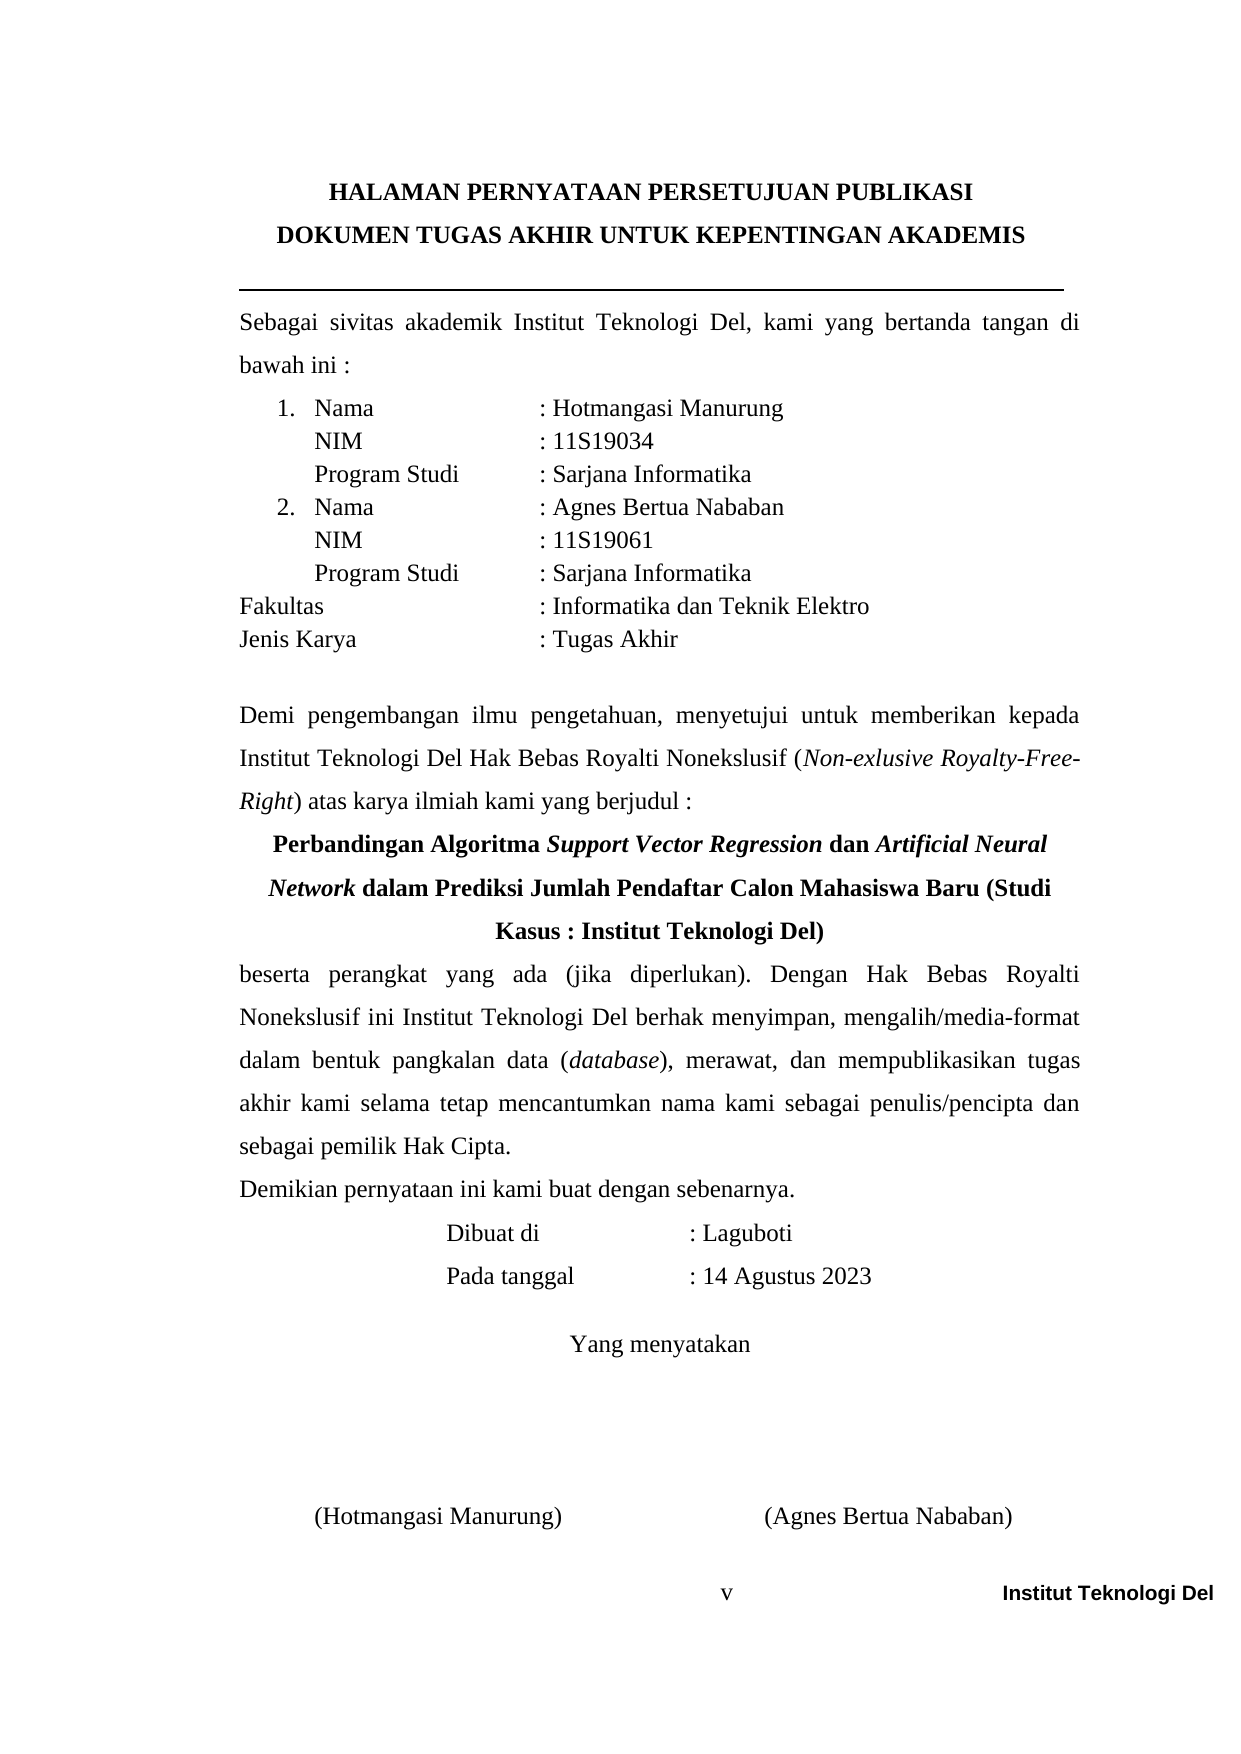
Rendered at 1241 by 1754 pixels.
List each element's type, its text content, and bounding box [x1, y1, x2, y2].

text DOKUMEN TUGAS AKHIR UNTUK KEPENTINGAN AKADEMIS [239, 220, 1063, 249]
list NIM : 11S19034 [314, 426, 1081, 454]
text (Hotmangasi Manurung) (Agnes Bertua Nababan) [239, 1501, 1081, 1530]
text Jenis Karya : Tugas Akhir [239, 624, 1081, 653]
text Dibuat di : Laguboti [446, 1218, 1081, 1246]
text Demikian pernyataan ini kami buat dengan sebenarnya. [239, 1174, 1081, 1203]
text Perbandingan Algoritma Support Vector Regression dan Artificial Neural Network dalam Prediksi Jumlah Pendaftar Calon Mahasiswa Baru (Studi Kasus : Institut Teknologi Del) [239, 829, 1081, 944]
text Pada tanggal : 14 Agustus 2023 [446, 1261, 1081, 1289]
text Demi pengembangan ilmu pengetahuan, menyetujui untuk memberikan kepada Institut Teknologi Del Hak Bebas Royalti Nonekslusif (Non-exlusive Royalty-Free-Right) atas karya ilmiah kami yang berjudul : [239, 700, 1081, 815]
list Program Studi : Sarjana Informatika [314, 459, 1081, 488]
subtitle HALAMAN PERNYATAAN PERSETUJUAN PUBLIKASI [239, 177, 1063, 206]
list Nama : Agnes Bertua Nababan [277, 492, 1081, 521]
list Nama : Hotmangasi Manurung [277, 393, 1081, 422]
text beserta perangkat yang ada (jika diperlukan). Dengan Hak Bebas Royalti Nonekslusif ini Institut Teknologi Del berhak menyimpan, mengalih/media-format dalam bentuk pangkalan data (database), merawat, dan mempublikasikan tugas akhir kami selama tetap mencantumkan nama kami sebagai penulis/pencipta dan sebagai pemilik Hak Cipta. [239, 959, 1081, 1160]
list Program Studi : Sarjana Informatika [314, 558, 1081, 587]
list NIM : 11S19061 [314, 525, 1081, 554]
text Yang menyatakan [239, 1329, 1081, 1358]
text Sebagai sivitas akademik Institut Teknologi Del, kami yang bertanda tangan di bawah ini : [239, 307, 1081, 378]
text Fakultas : Informatika dan Teknik Elektro [239, 591, 1081, 620]
